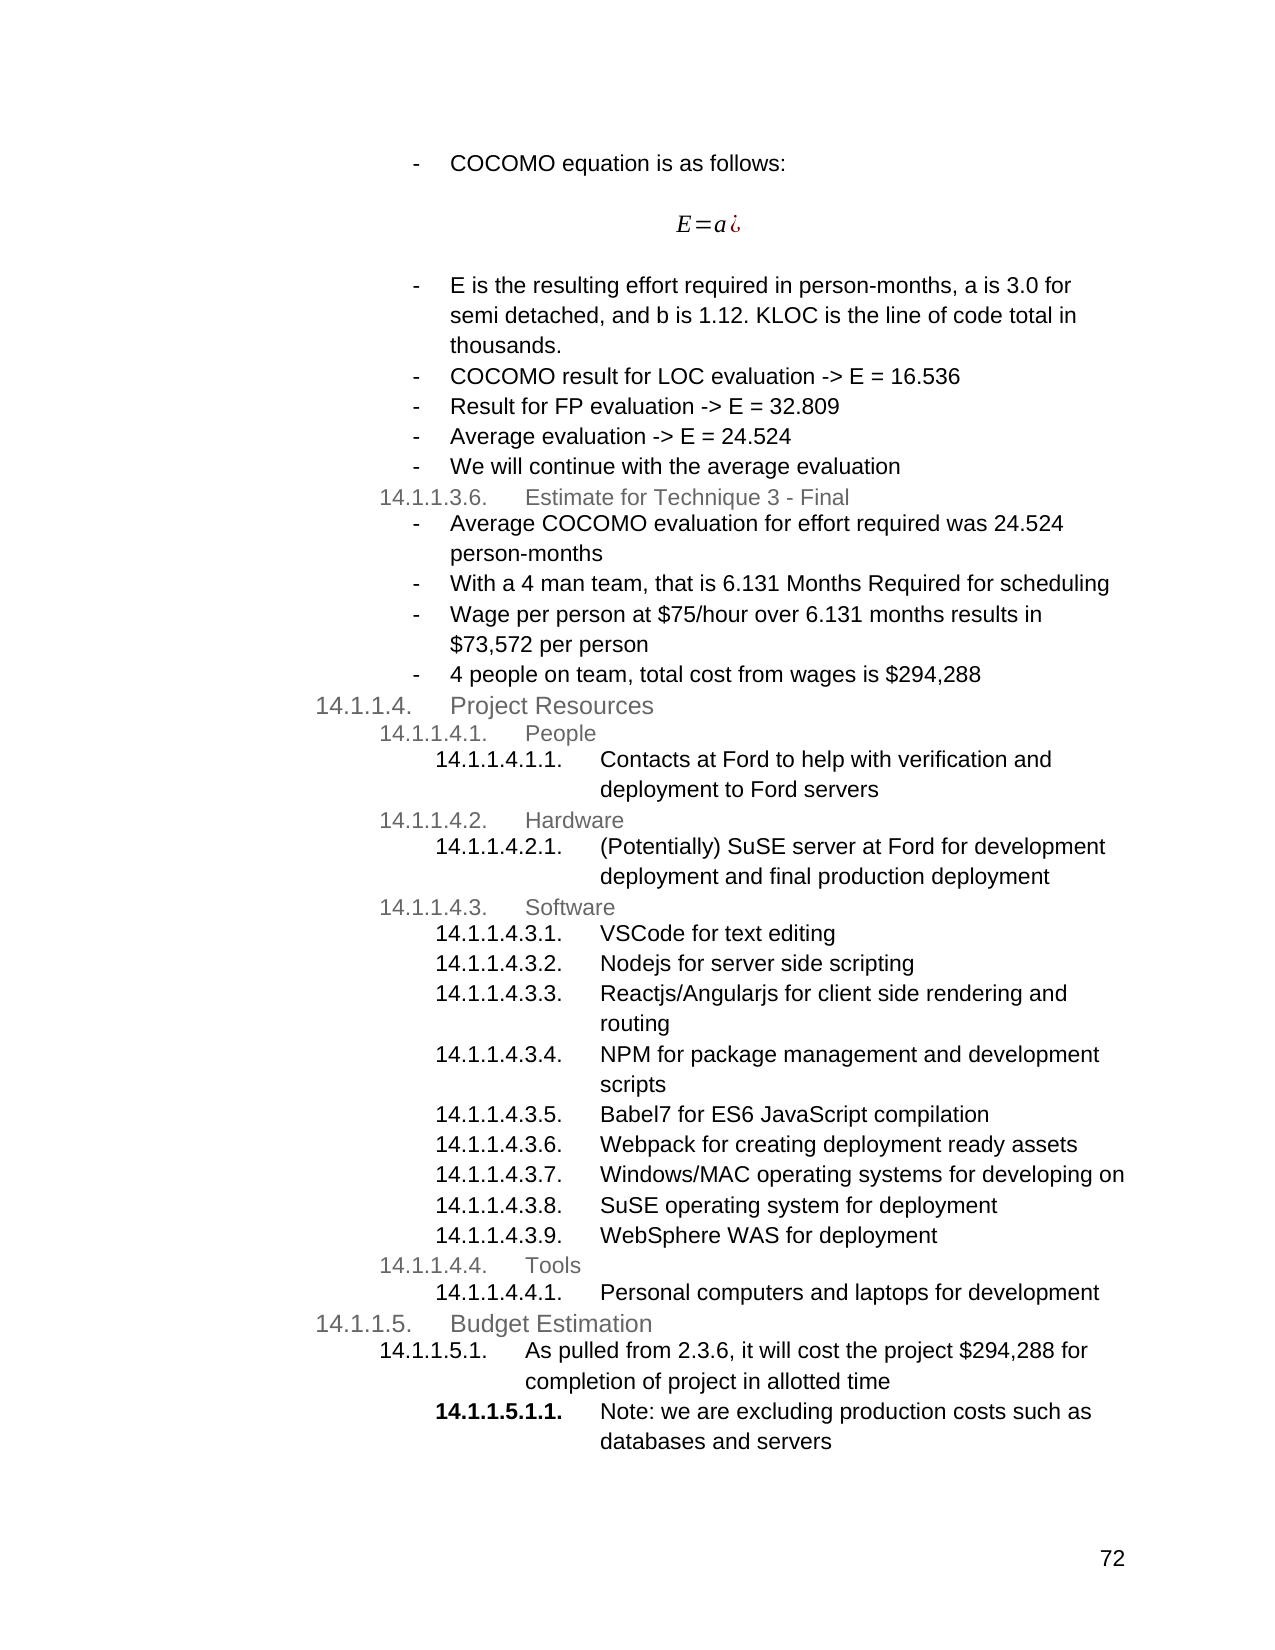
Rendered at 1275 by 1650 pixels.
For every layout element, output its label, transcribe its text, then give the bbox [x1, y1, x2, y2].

list Webpack for creating deployment ready assets [562, 1131, 1125, 1158]
list With a 4 man team, that is 6.131 Months Required for scheduling [412, 570, 1125, 597]
list VSCode for text editing [562, 920, 1125, 946]
list Contacts at Ford to help with verification and deployment to Ford servers [562, 746, 1125, 803]
subtitle Budget Estimation [412, 1309, 1125, 1337]
subtitle Hardware [487, 807, 1125, 833]
subtitle Tools [487, 1252, 1125, 1278]
list Note: we are excluding production costs such as databases and servers [562, 1398, 1125, 1454]
list 4 people on team, total cost from wages is $294,288 [412, 661, 1125, 687]
list Nodejs for server side scripting [562, 950, 1125, 976]
list COCOMO equation is as follows: [412, 150, 1125, 268]
list COCOMO result for LOC evaluation -> E = 16.536 [412, 363, 1125, 389]
list Reactjs/Angularjs for client side rendering and routing [562, 980, 1125, 1037]
list Personal computers and laptops for development [562, 1278, 1125, 1305]
list WebSphere WAS for deployment [562, 1222, 1125, 1248]
subtitle Software [487, 893, 1125, 920]
list Windows/MAC operating systems for developing on [562, 1161, 1125, 1188]
list We will continue with the average evaluation [412, 453, 1125, 480]
list NPM for package management and development scripts [562, 1041, 1125, 1097]
subtitle Estimate for Technique 3 - Final [487, 483, 1125, 510]
list Wage per person at $75/hour over 6.131 months results in $73,572 per person [412, 601, 1125, 657]
list SuSE operating system for deployment [562, 1192, 1125, 1218]
list Babel7 for ES6 JavaScript compilation [562, 1101, 1125, 1127]
list Average evaluation -> E = 24.524 [412, 423, 1125, 449]
subtitle Project Resources [412, 691, 1125, 720]
list As pulled from 2.3.6, it will cost the project $294,288 for completion of project in allotted time [487, 1337, 1125, 1394]
list E is the resulting effort required in person-months, a is 3.0 for semi detached, and b is 1.12. KLOC is the line of code total in thousands. [412, 272, 1125, 359]
list Average COCOMO evaluation for effort required was 24.524 person-months [412, 510, 1125, 566]
subtitle People [487, 720, 1125, 746]
list (Potentially) SuSE server at Ford for development deployment and final production deployment [562, 833, 1125, 889]
list Result for FP evaluation -> E = 32.809 [412, 393, 1125, 419]
